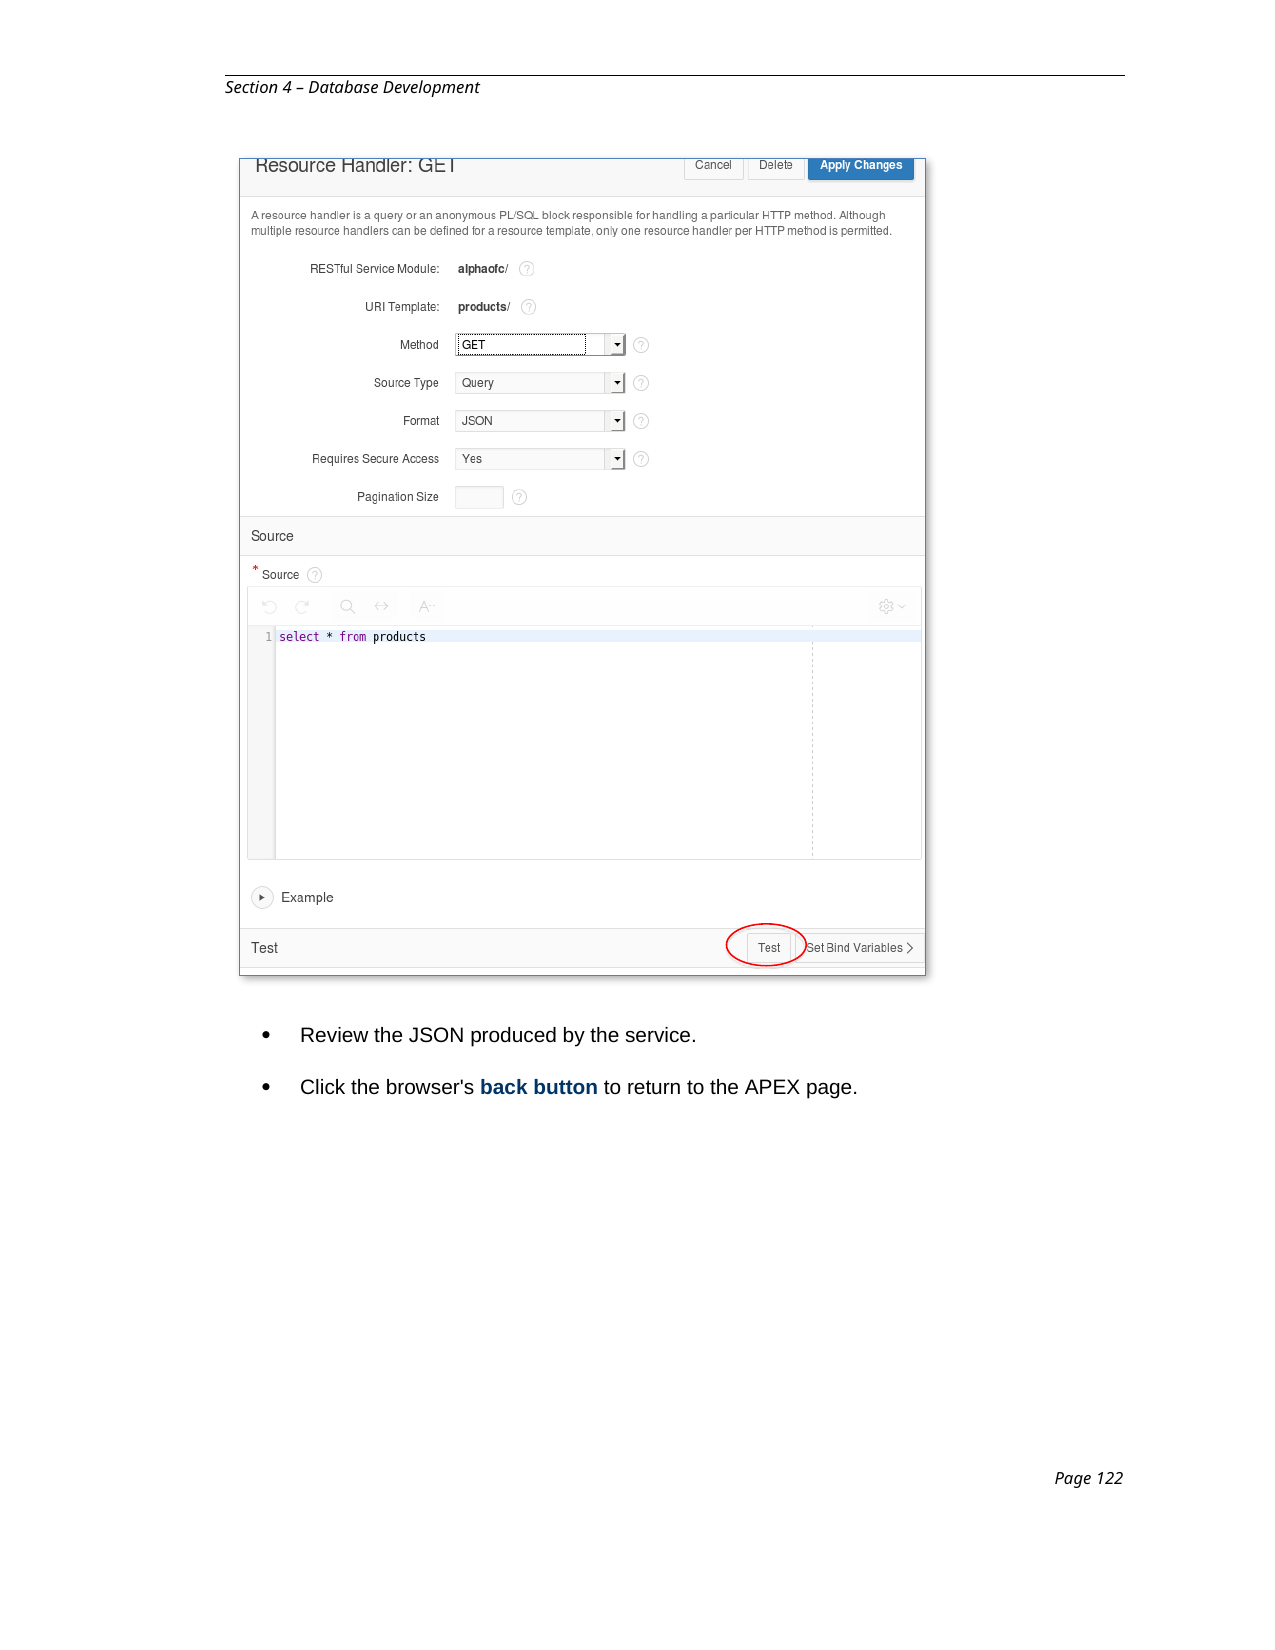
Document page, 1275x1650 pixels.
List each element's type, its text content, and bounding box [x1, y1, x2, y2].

list Review the JSON produced by the service. [262, 1022, 1125, 1046]
list Click the browser's back button to return to the APEX page. [262, 1075, 1125, 1099]
picture [240, 159, 925, 975]
